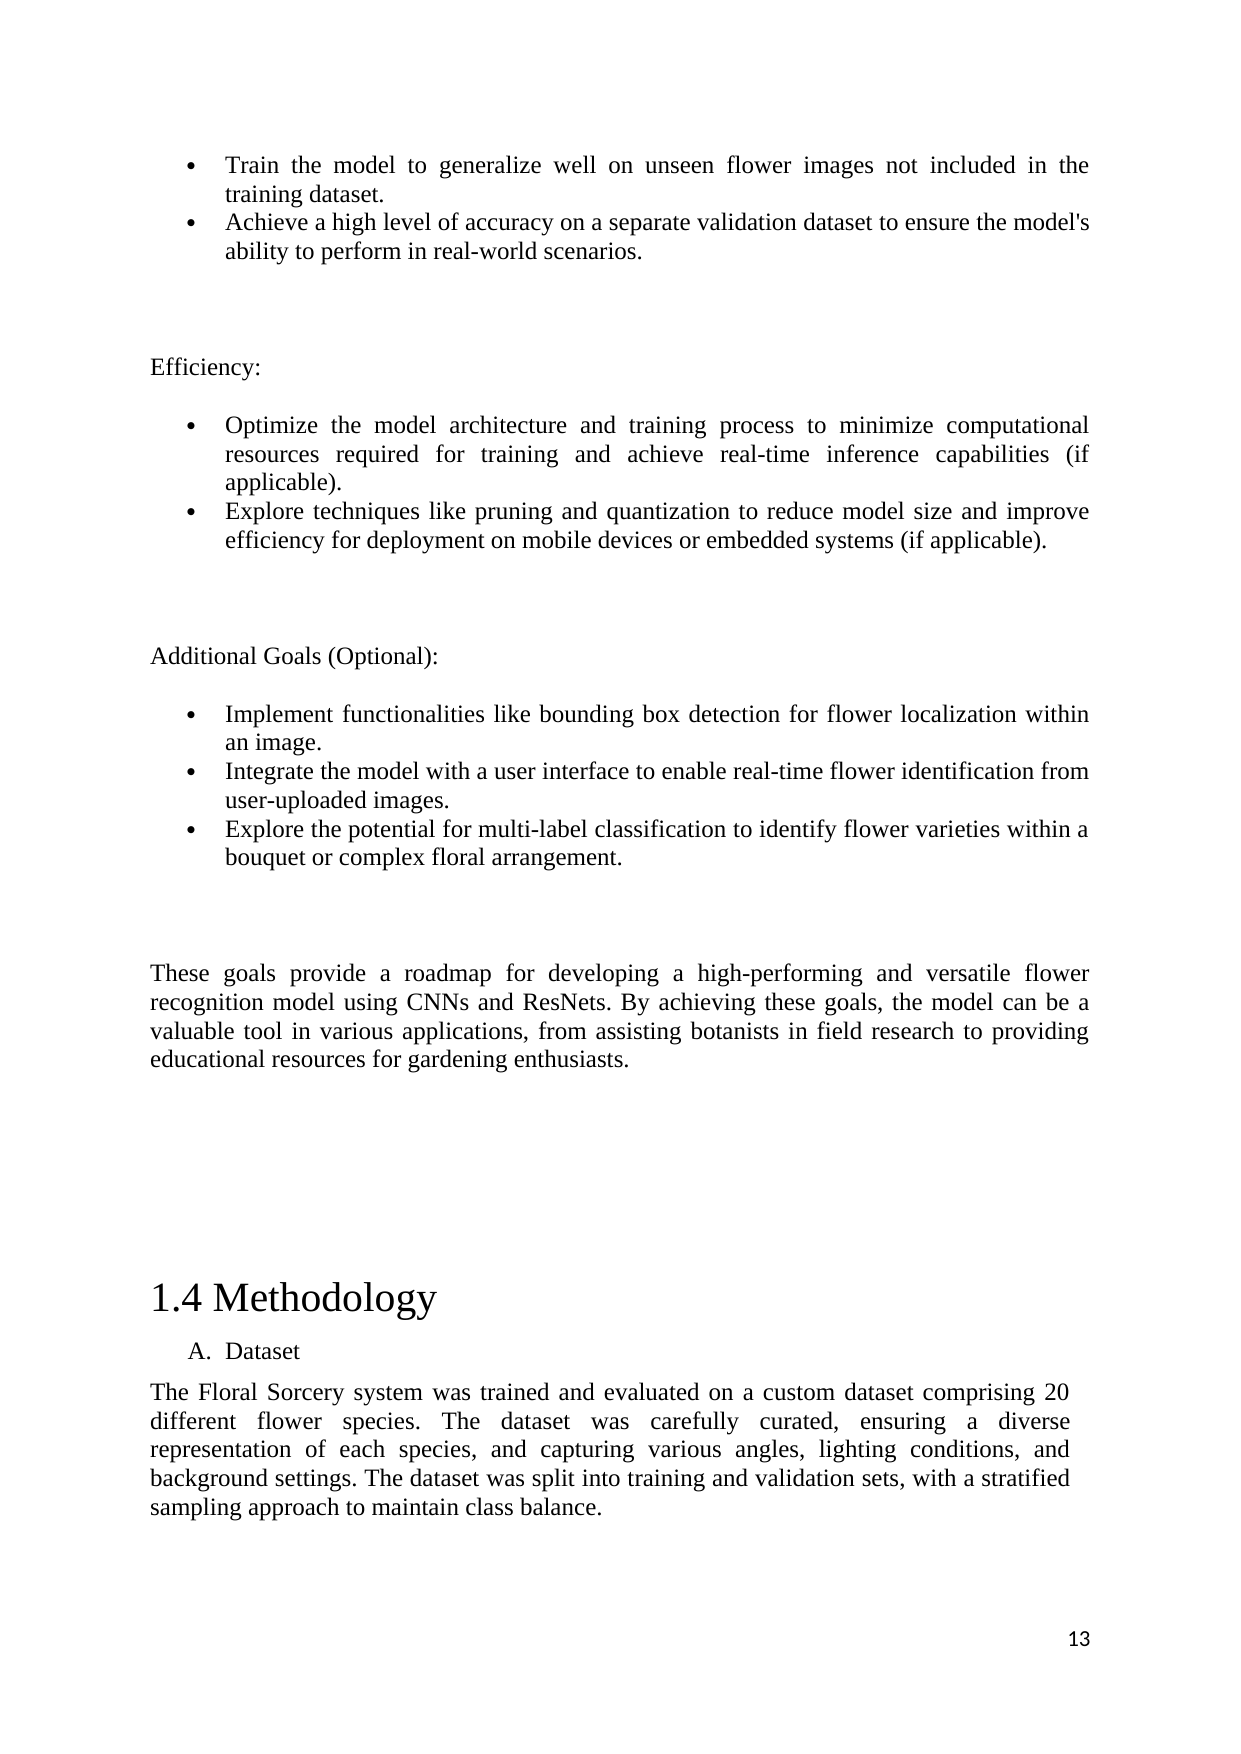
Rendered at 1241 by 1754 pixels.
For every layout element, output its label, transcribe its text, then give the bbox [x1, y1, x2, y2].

list Train the model to generalize well on unseen flower images not included in the training dataset. [187, 150, 1090, 207]
list Integrate the model with a user interface to enable real-time flower identification from user-uploaded images. [187, 756, 1090, 814]
list Dataset [187, 1336, 1071, 1364]
subtitle 1.4 Methodology [150, 1272, 1090, 1320]
text Additional Goals (Optional): [150, 641, 1090, 669]
list Implement functionalities like bounding box detection for flower localization within an image. [187, 699, 1090, 756]
list Achieve a high level of accuracy on a separate validation dataset to ensure the model's ability to perform in real-world scenarios. [187, 207, 1090, 265]
list Optimize the model architecture and training process to minimize computational resources required for training and achieve real-time inference capabilities (if applicable). [187, 410, 1090, 496]
text These goals provide a roadmap for developing a high-performing and versatile flower recognition model using CNNs and ResNets. By achieving these goals, the model can be a valuable tool in various applications, from assisting botanists in field research to providing educational resources for gardening enthusiasts. [150, 958, 1090, 1073]
text The Floral Sorcery system was trained and evaluated on a custom dataset comprising 20 different flower species. The dataset was carefully curated, ensuring a diverse representation of each species, and capturing various angles, lighting conditions, and background settings. The dataset was split into training and validation sets, with a stratified sampling approach to maintain class balance. [150, 1377, 1071, 1521]
text Efficiency: [150, 352, 1090, 381]
list Explore techniques like pruning and quantization to reduce model size and improve efficiency for deployment on mobile devices or embedded systems (if applicable). [187, 496, 1090, 554]
list Explore the potential for multi-label classification to identify flower varieties within a bouquet or complex floral arrangement. [187, 814, 1090, 871]
